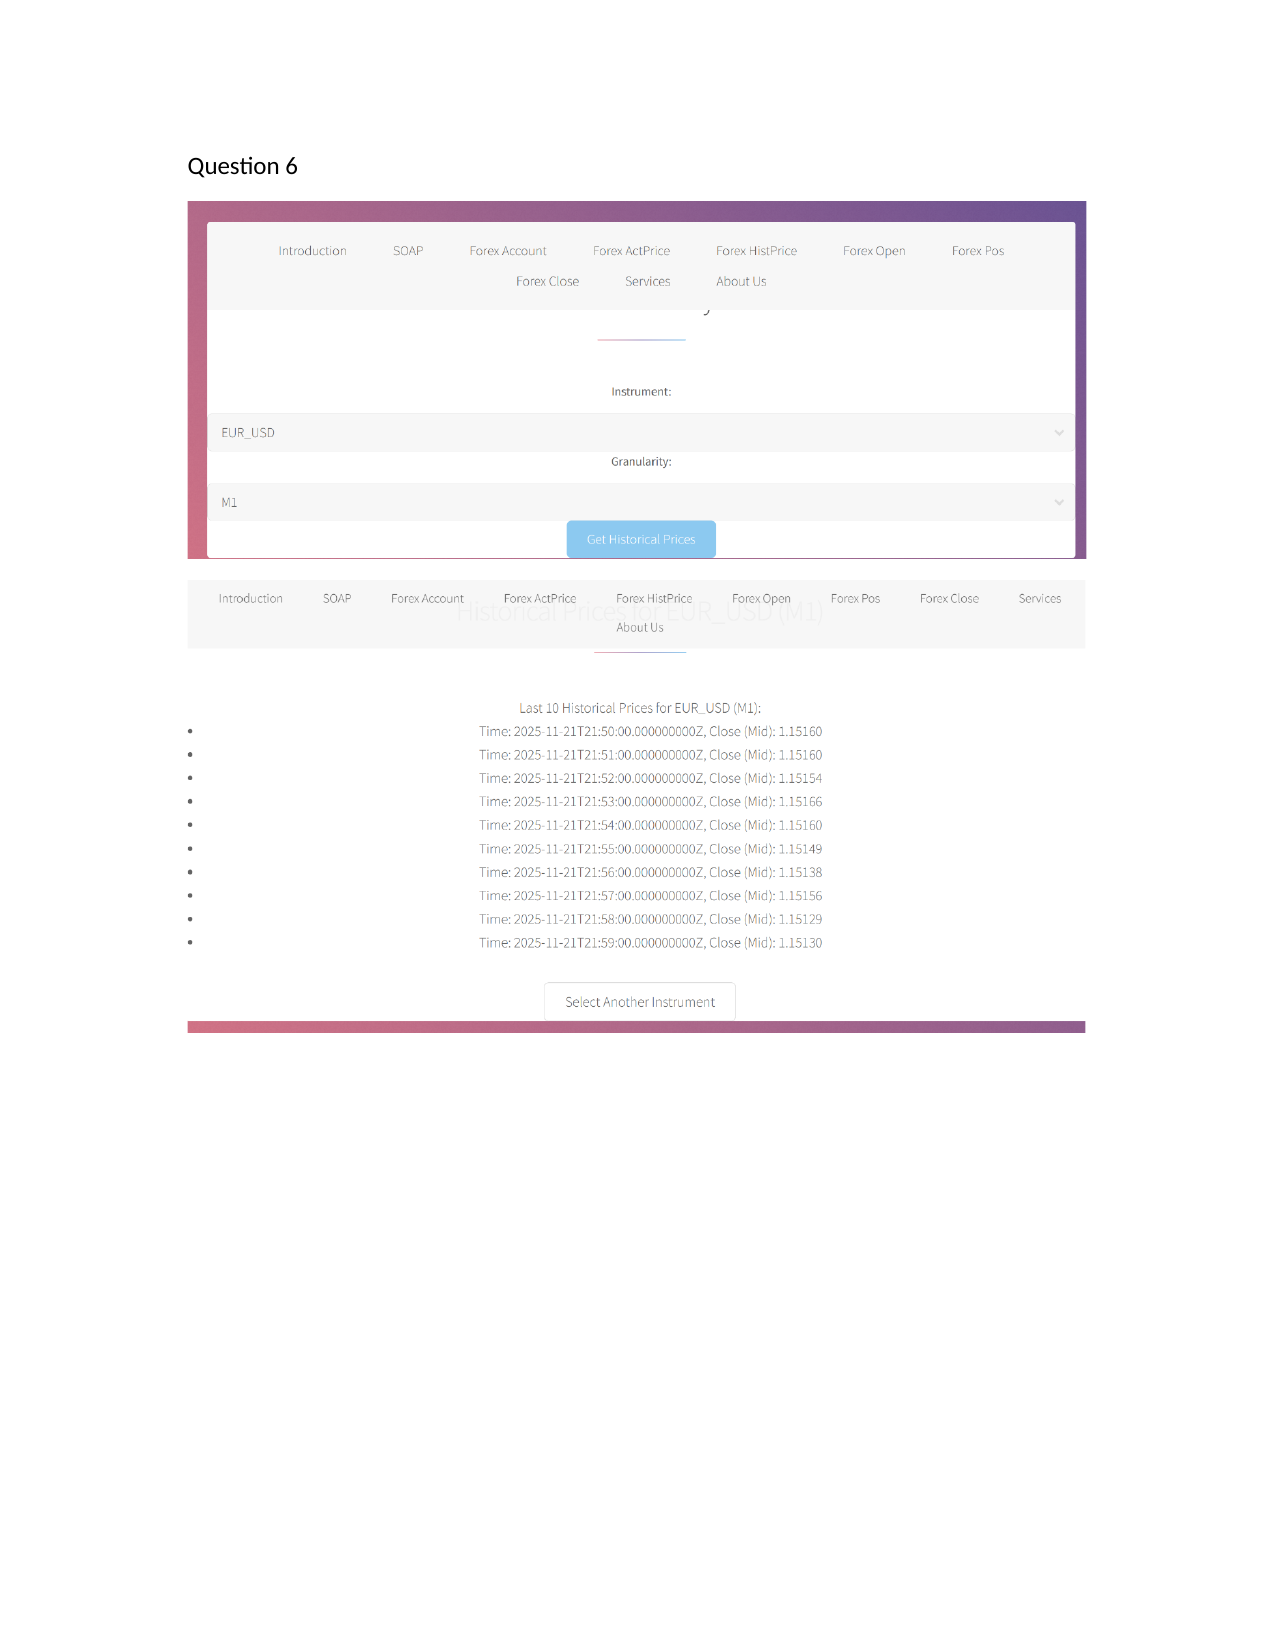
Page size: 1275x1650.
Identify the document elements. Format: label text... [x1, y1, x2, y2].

text Question 6 [187, 150, 1087, 181]
picture [187, 201, 1087, 559]
picture [187, 580, 1086, 1033]
